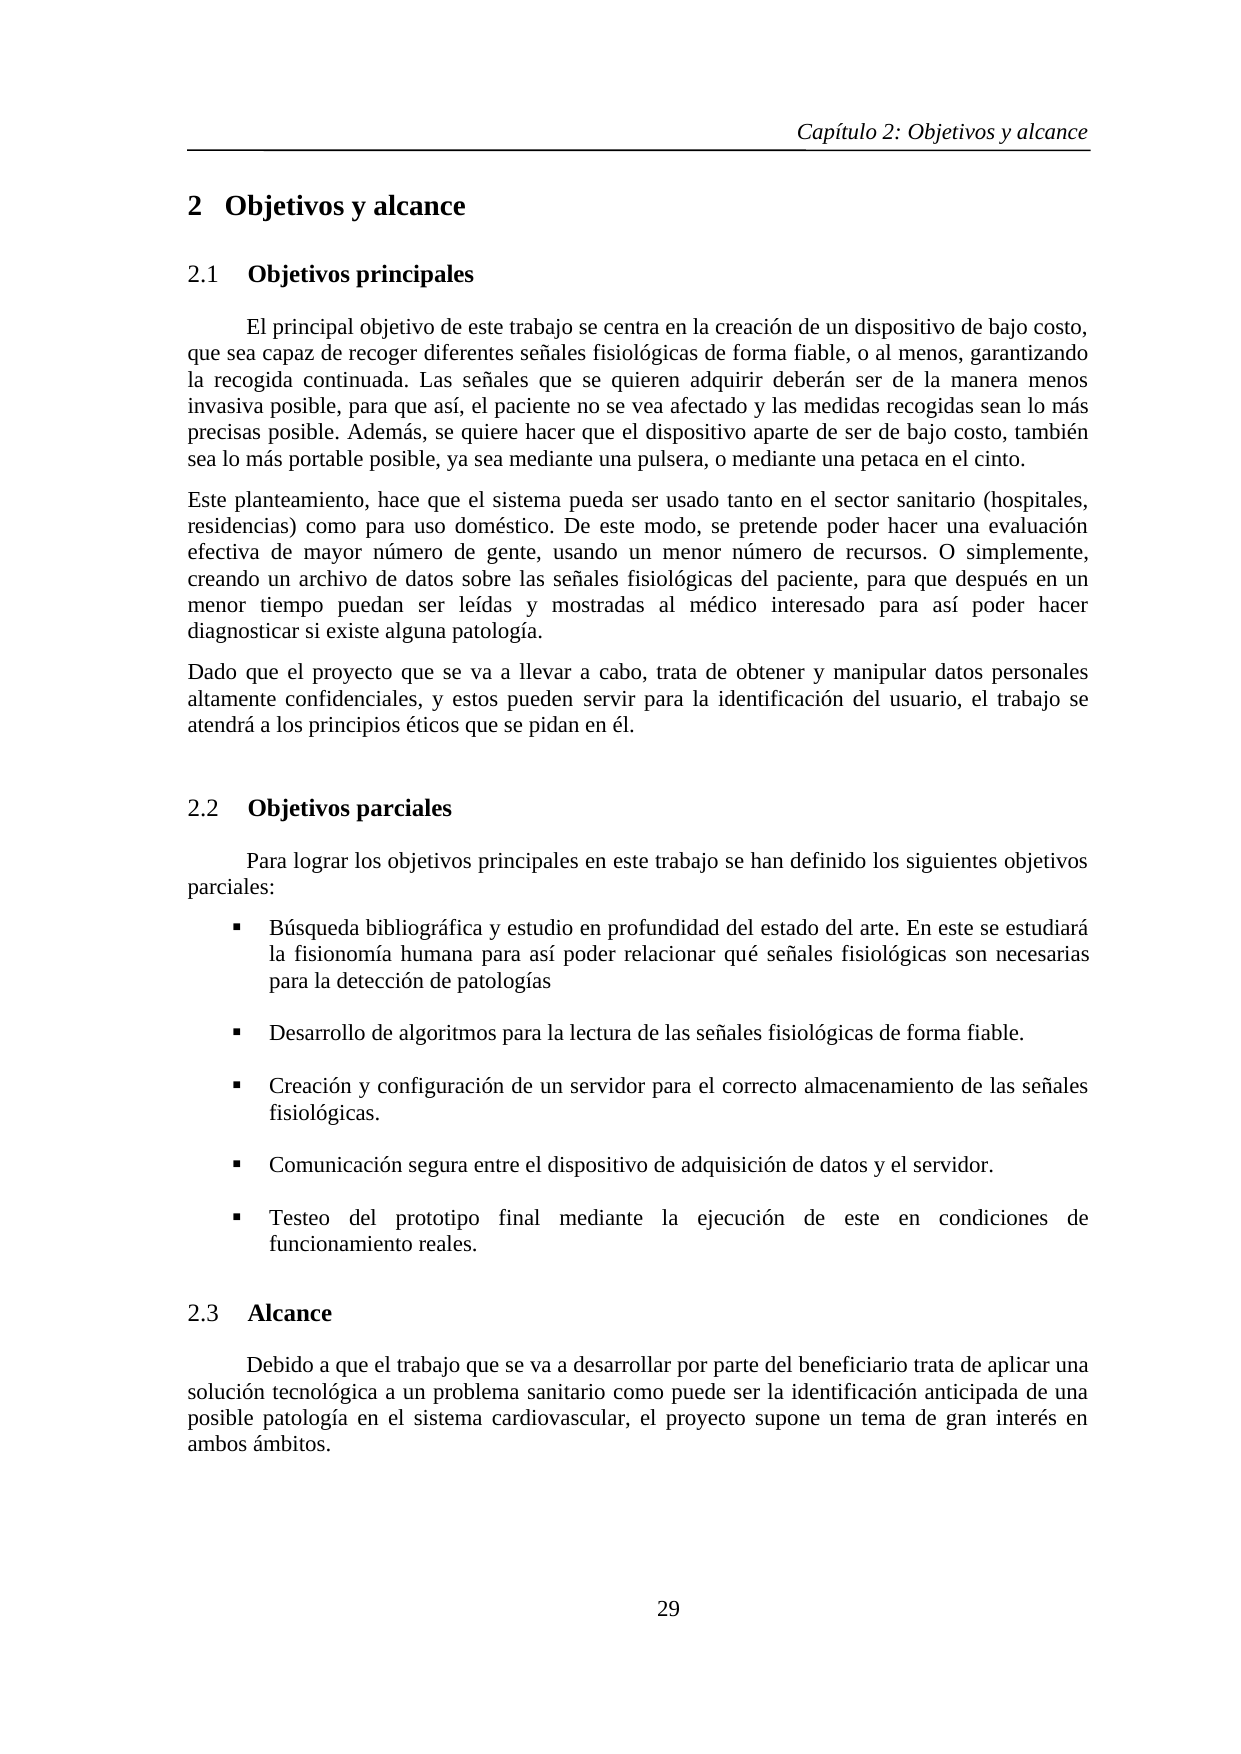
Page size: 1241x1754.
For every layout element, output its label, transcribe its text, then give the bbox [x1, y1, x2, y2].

text Debido a que el trabajo que se va a desarrollar por parte del beneficiario trata de aplicar una solución tecnológica a un problema sanitario como puede ser la identificación anticipada de una posible patología en el sistema cardiovascular, el proyecto supone un tema de gran interés en ambos ámbitos. [187, 1351, 1090, 1457]
list Desarrollo de algoritmos para la lectura de las señales fisiológicas de forma fiable. [231, 1019, 1090, 1046]
subtitle Objetivos principales [187, 259, 1090, 288]
list Comunicación segura entre el dispositivo de adquisición de datos y el servidor. [231, 1151, 1090, 1178]
list Búsqueda bibliográfica y estudio en profundidad del estado del arte. En este se estudiará la fisionomía humana para así poder relacionar qué señales fisiológicas son necesarias para la detección de patologías [231, 914, 1090, 993]
subtitle Objetivos y alcance [187, 188, 1090, 222]
subtitle Alcance [187, 1298, 1090, 1326]
subtitle Objetivos parciales [187, 793, 1090, 822]
text Dado que el proyecto que se va a llevar a cabo, trata de obtener y manipular datos personales altamente confidenciales, y estos pueden servir para la identificación del usuario, el trabajo se atendrá a los principios éticos que se pidan en él. [187, 658, 1090, 737]
text El principal objetivo de este trabajo se centra en la creación de un dispositivo de bajo costo, que sea capaz de recoger diferentes señales fisiológicas de forma fiable, o al menos, garantizando la recogida continuada. Las señales que se quieren adquirir deberán ser de la manera menos invasiva posible, para que así, el paciente no se vea afectado y las medidas recogidas sean lo más precisas posible. Además, se quiere hacer que el dispositivo aparte de ser de bajo costo, también sea lo más portable posible, ya sea mediante una pulsera, o mediante una petaca en el cinto. [187, 313, 1090, 471]
text Para lograr los objetivos principales en este trabajo se han definido los siguientes objetivos parciales: [187, 847, 1090, 899]
list Testeo del prototipo final mediante la ejecución de este en condiciones de funcionamiento reales. [231, 1204, 1090, 1257]
text Este planteamiento, hace que el sistema pueda ser usado tanto en el sector sanitario (hospitales, residencias) como para uso doméstico. De este modo, se pretende poder hacer una evaluación efectiva de mayor número de gente, usando un menor número de recursos. O simplemente, creando un archivo de datos sobre las señales fisiológicas del paciente, para que después en un menor tiempo puedan ser leídas y mostradas al médico interesado para así poder hacer diagnosticar si existe alguna patología. [187, 486, 1090, 644]
list Creación y configuración de un servidor para el correcto almacenamiento de las señales fisiológicas. [231, 1072, 1090, 1125]
